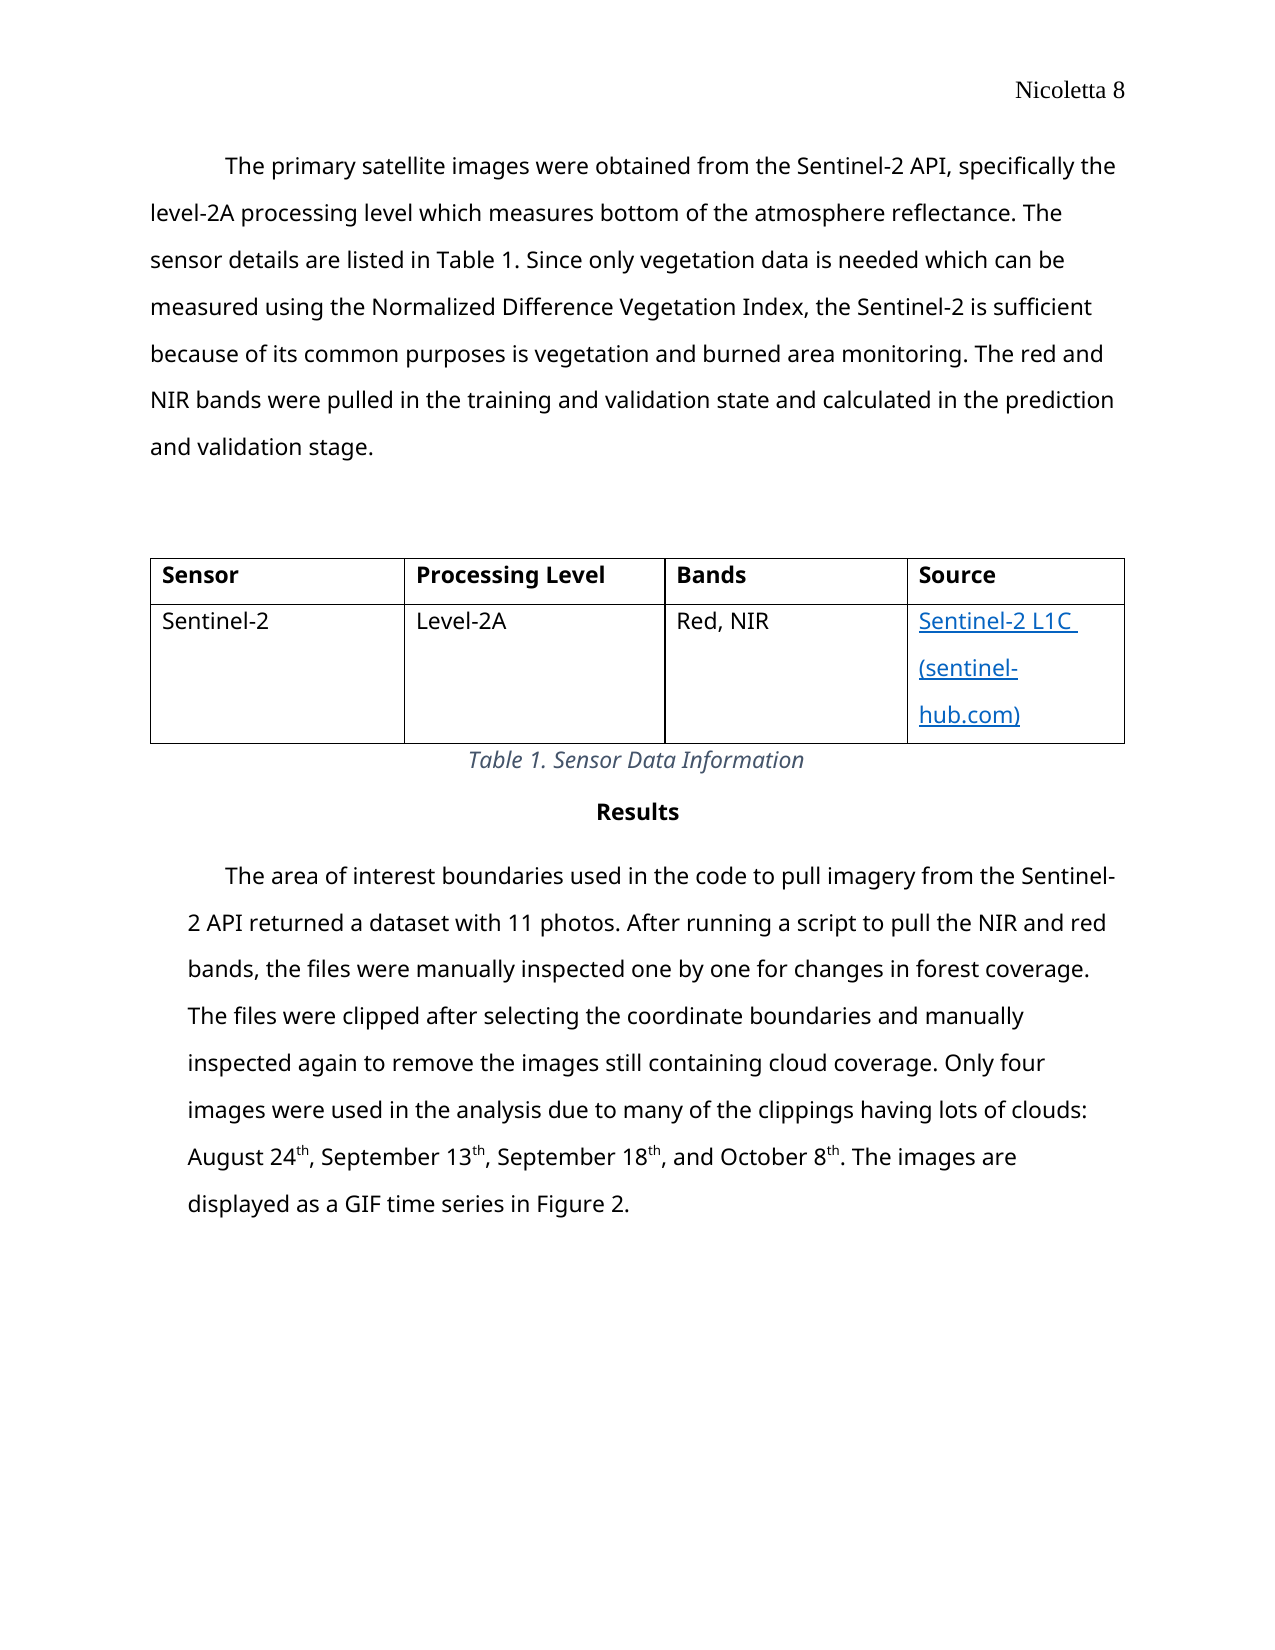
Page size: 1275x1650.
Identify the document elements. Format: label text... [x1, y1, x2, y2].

table_header Sensor [151, 559, 404, 604]
text The primary satellite images were obtained from the Sentinel-2 API, specifically the level-2A processing level which measures bottom of the atmosphere reflectance. The sensor details are listed in Table 1. Since only vegetation data is needed which can be measured using the Normalized Difference Vegetation Index, the Sentinel-2 is sufficient because of its common purposes is vegetation and burned area monitoring. The red and NIR bands were pulled in the training and validation state and calculated in the prediction and validation stage. [150, 150, 1125, 462]
table_cell Sentinel-2 L1C (sentinel-hub.com) [908, 605, 1124, 743]
table_cell Sentinel-2 [151, 605, 404, 743]
table_cell Level-2A [405, 605, 664, 743]
table_cell Red, NIR [666, 605, 907, 743]
text Table 1. Sensor Data Information [150, 744, 1125, 775]
text The area of interest boundaries used in the code to pull imagery from the Sentinel-2 API returned a dataset with 11 photos. After running a script to pull the NIR and red bands, the files were manually inspected one by one for changes in forest coverage. The files were clipped after selecting the coordinate boundaries and manually inspected again to remove the images still containing cloud coverage. Only four images were used in the analysis due to many of the clippings having lots of clouds: August 24th, September 13th, September 18th, and October 8th. The images are displayed as a GIF time series in Figure 2. [187, 859, 1125, 1219]
table_header Bands [666, 559, 907, 604]
table_header Processing Level [405, 559, 664, 604]
table_header Source [908, 559, 1124, 604]
text Results [150, 796, 1125, 827]
